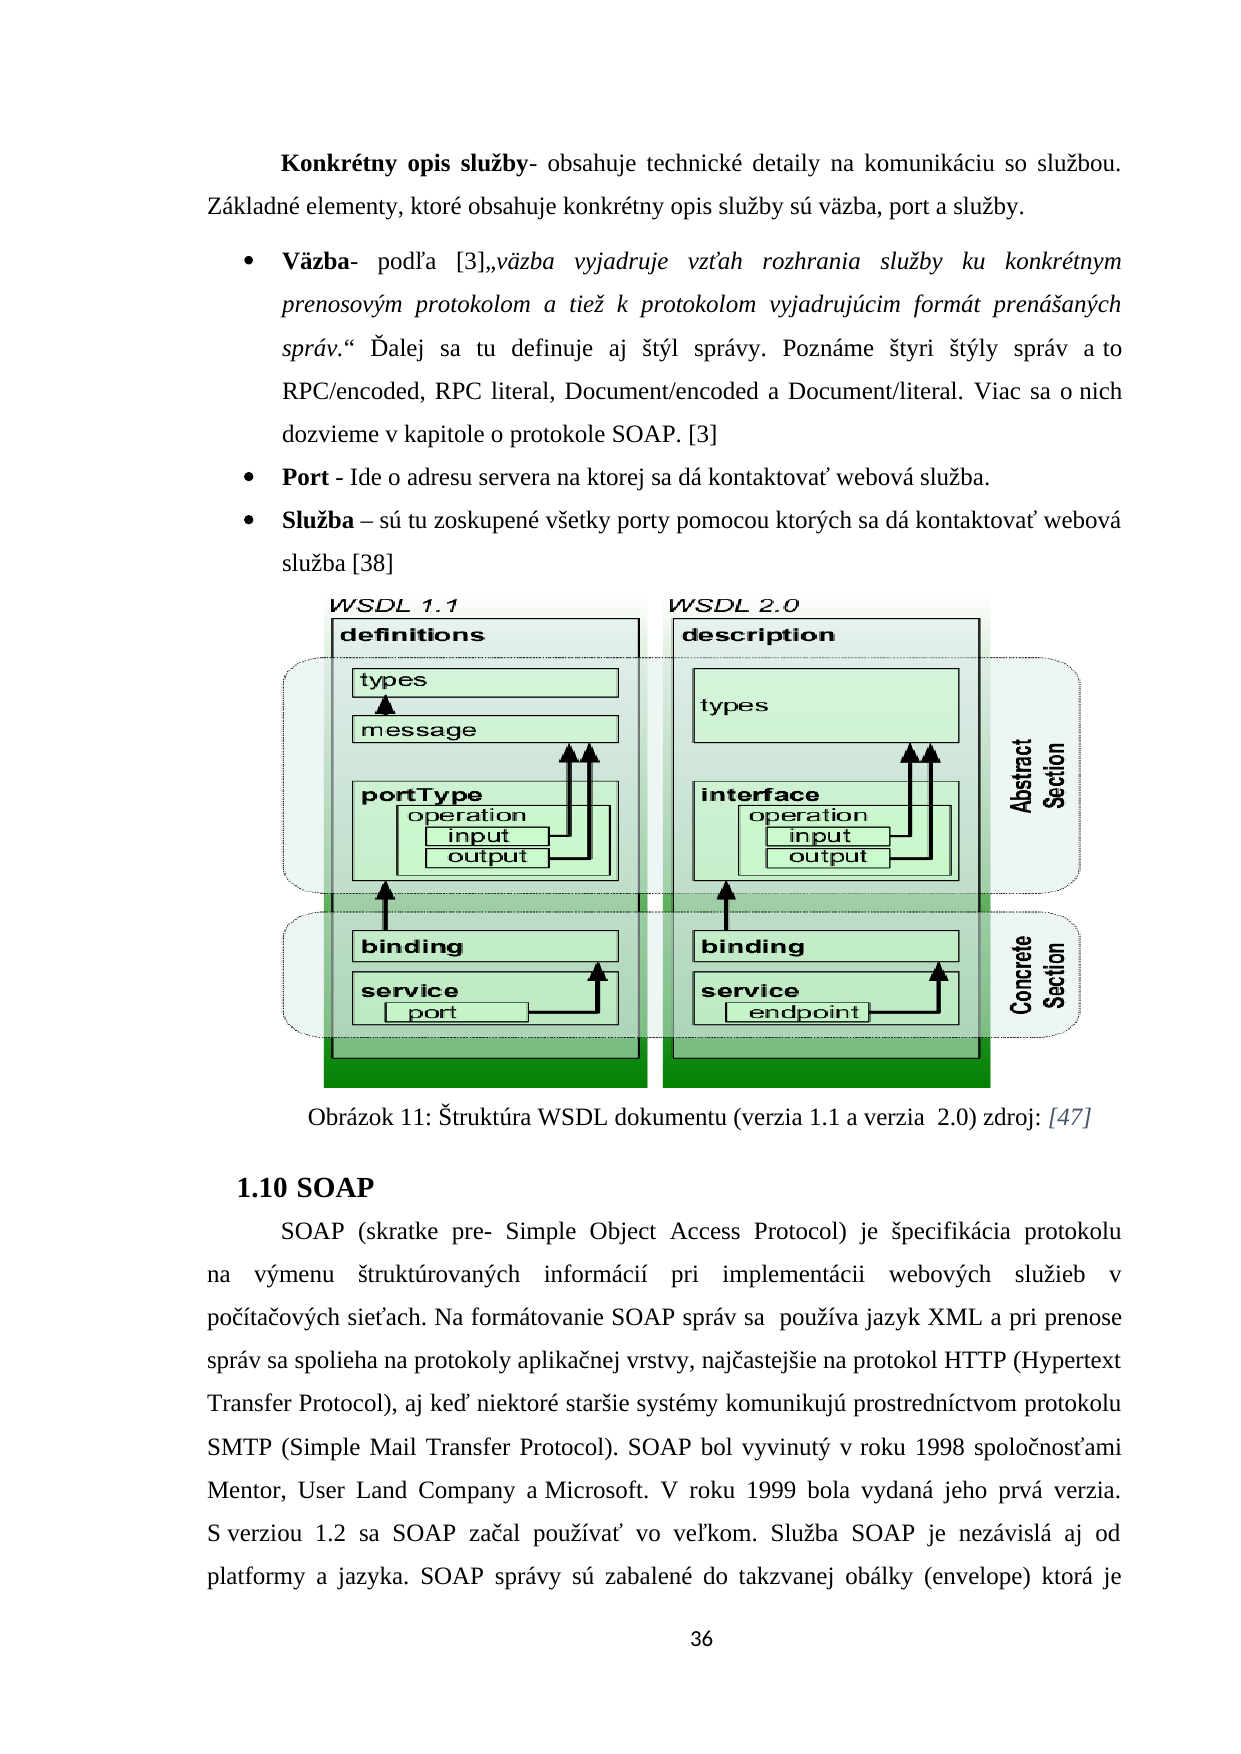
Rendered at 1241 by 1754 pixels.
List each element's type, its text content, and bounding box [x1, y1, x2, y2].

list Väzba- podľa „väzba vyjadruje vzťah rozhrania služby ku konkrétnym prenosovým protokolom a tiež k protokolom vyjadrujúcim formát prenášaných správ.“ Ďalej sa tu definuje aj štýl správy. Poznáme štyri štýly správ a to RPC/encoded, RPC literal, Document/encoded a Document/literal. Viac sa o nich dozvieme v kapitole o protokole SOAP. [244, 246, 1122, 448]
list Služba – sú tu zoskupené všetky porty pomocou ktorých sa dá kontaktovať webová služba [244, 505, 1122, 577]
picture [246, 592, 1117, 1087]
list Port - Ide o adresu servera na ktorej sa dá kontaktovať webová služba. [244, 462, 1122, 491]
text Konkrétny opis služby- obsahuje technické detaily na komunikáciu so službou. Základné elementy, ktoré obsahuje konkrétny opis služby sú väzba, port a služby. [207, 148, 1122, 219]
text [207, 1216, 1122, 1590]
